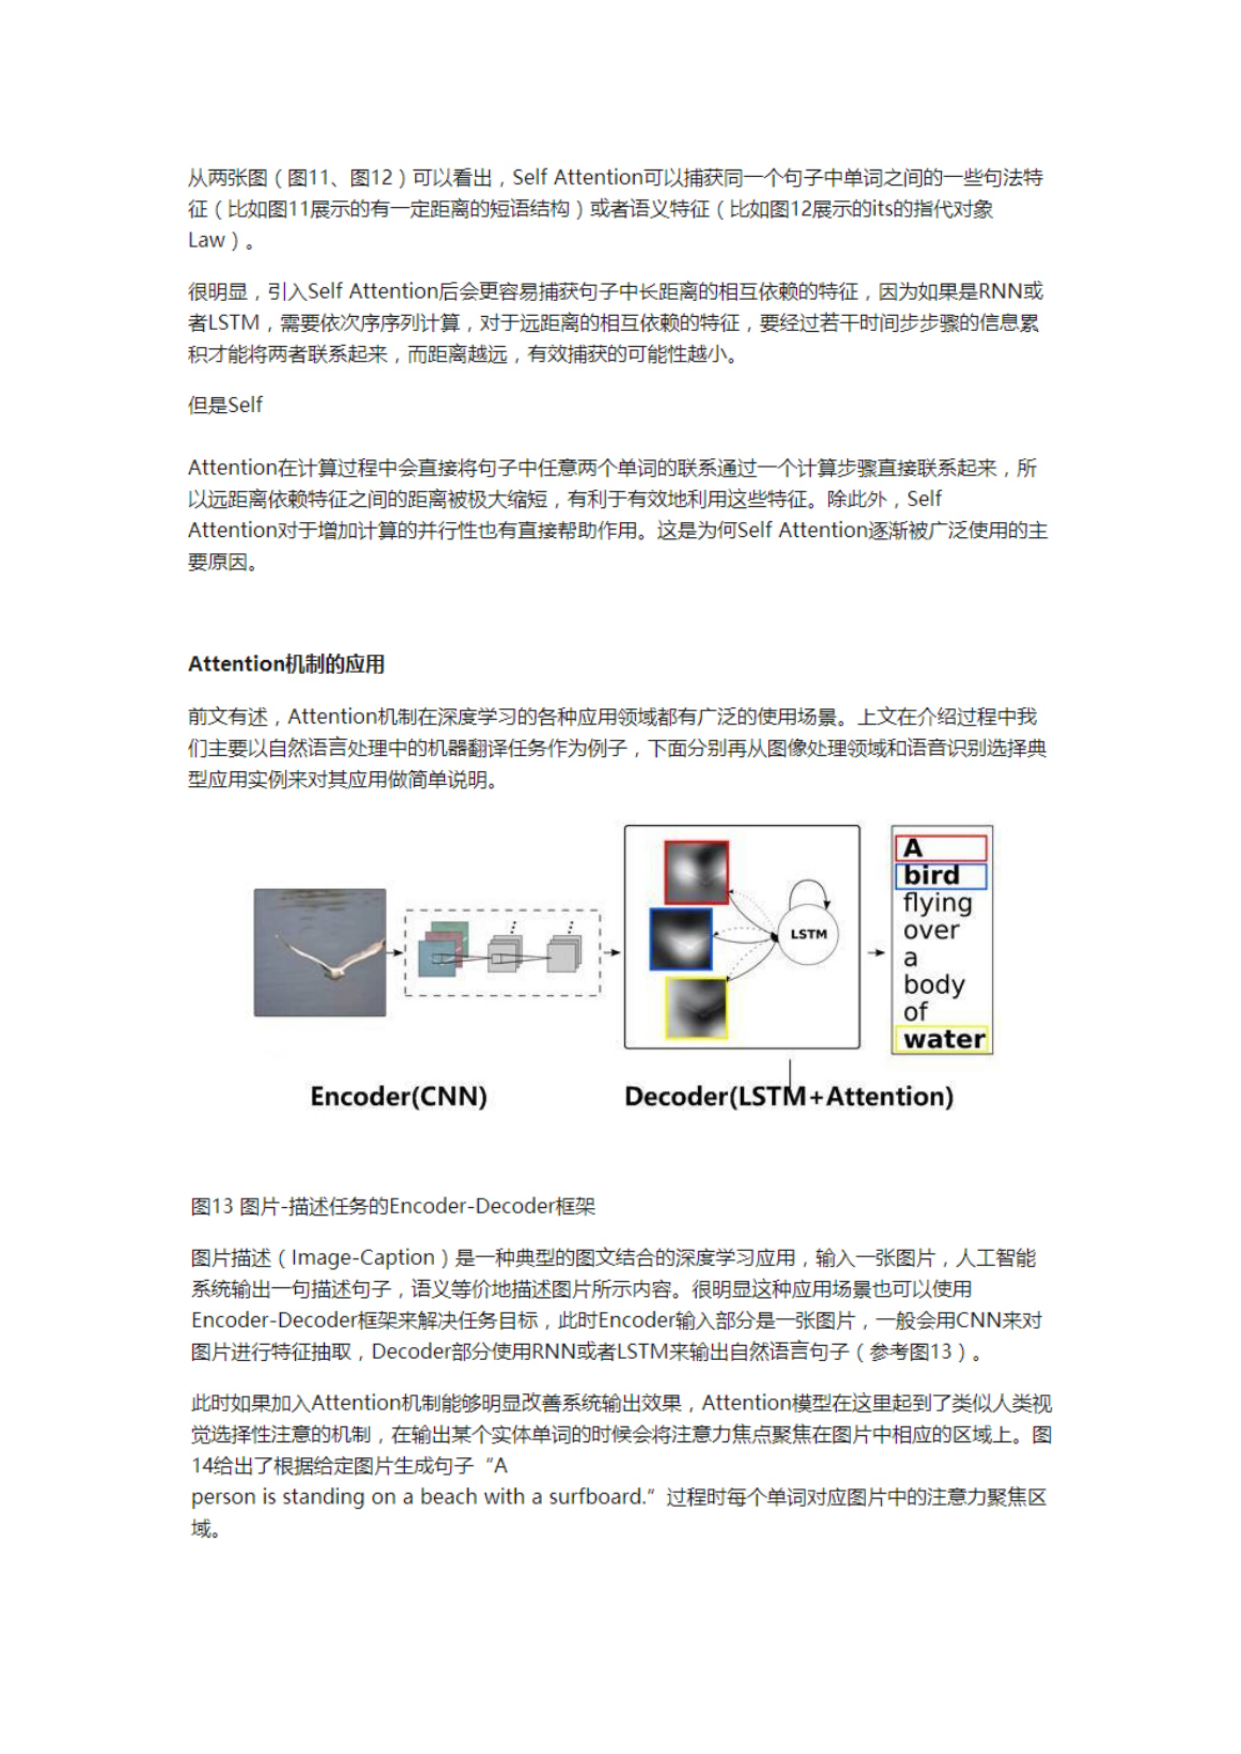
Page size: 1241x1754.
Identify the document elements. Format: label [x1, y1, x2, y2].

picture [187, 812, 1053, 1542]
picture [187, 162, 1053, 800]
